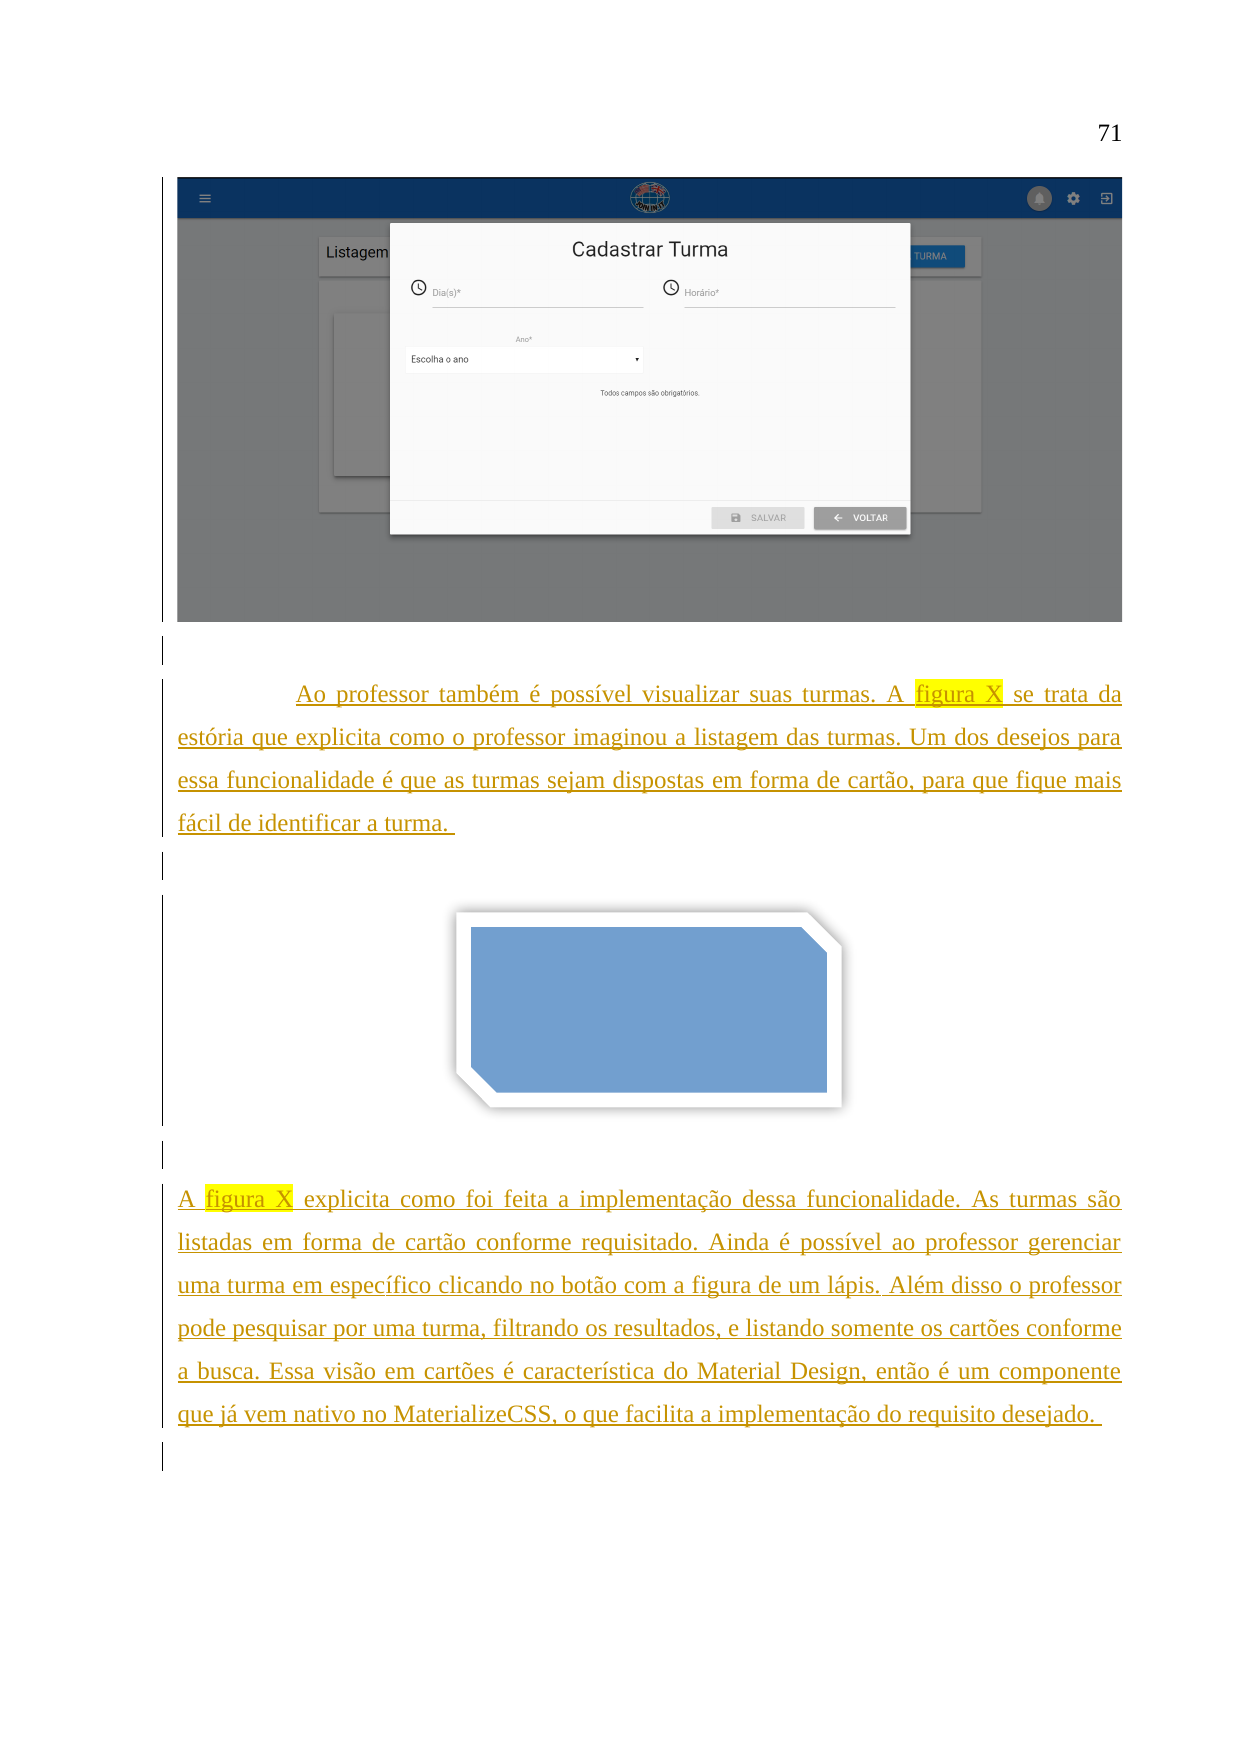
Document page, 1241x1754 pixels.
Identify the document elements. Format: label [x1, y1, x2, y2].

picture [177, 177, 1123, 622]
picture [471, 927, 827, 1092]
